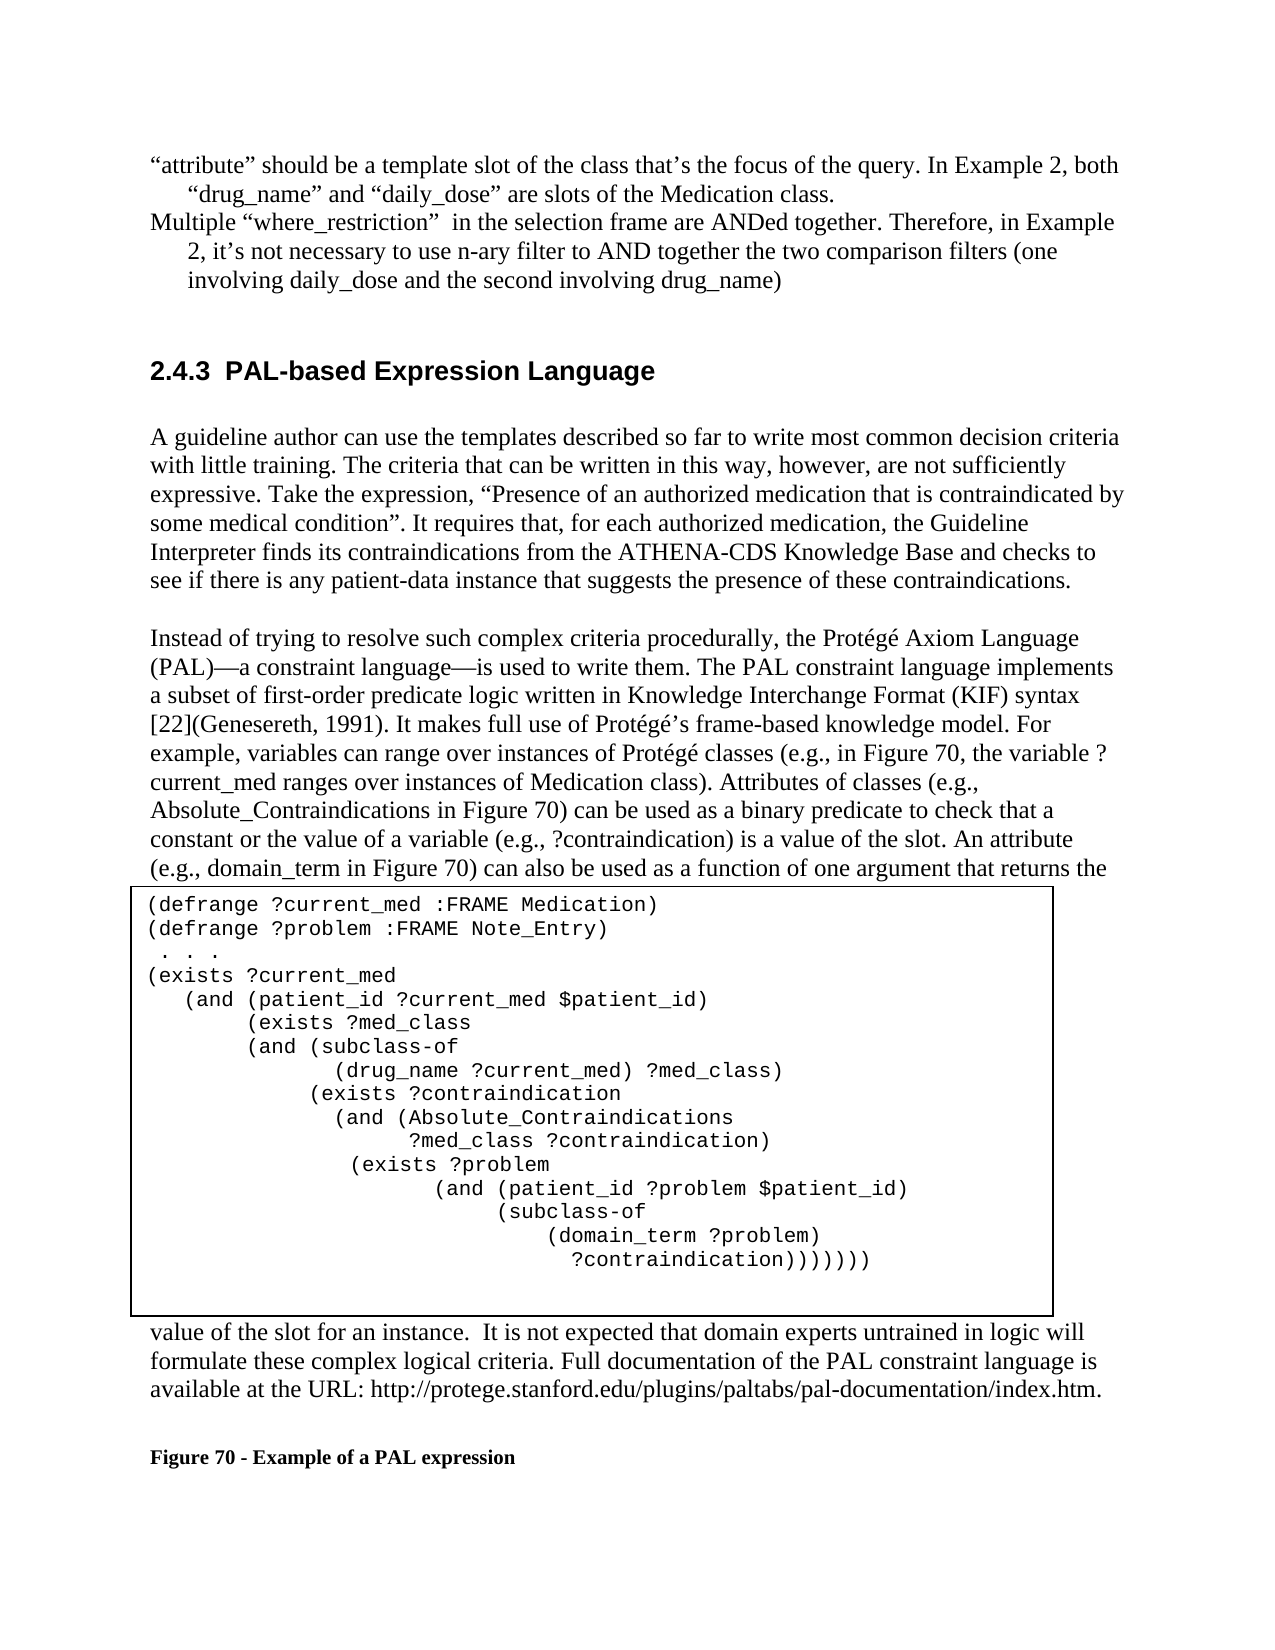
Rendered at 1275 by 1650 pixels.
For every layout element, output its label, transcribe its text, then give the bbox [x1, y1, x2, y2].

subtitle PAL-based Expression Language [150, 355, 1125, 387]
list “attribute” should be a template slot of the class that’s the focus of the query. In Example 2, both “drug_name” and “daily_dose” are slots of the Medication class. [150, 150, 1125, 207]
text A guideline author can use the templates described so far to write most common decision criteria with little training. The criteria that can be written in this way, however, are not sufficiently expressive. Take the expression, “Presence of an authorized medication that is contraindicated by some medical condition”. It requires that, for each authorized medication, the Guideline Interpreter finds its contraindications from the ATHENA-CDS Knowledge Base and checks to see if there is any patient-data instance that suggests the presence of these contraindications. [150, 422, 1125, 594]
list Multiple “where_restriction” in the selection frame are ANDed together. Therefore, in Example 2, it’s not necessary to use n-ary filter to AND together the two comparison filters (one involving daily_dose and the second involving drug_name) [150, 207, 1125, 294]
